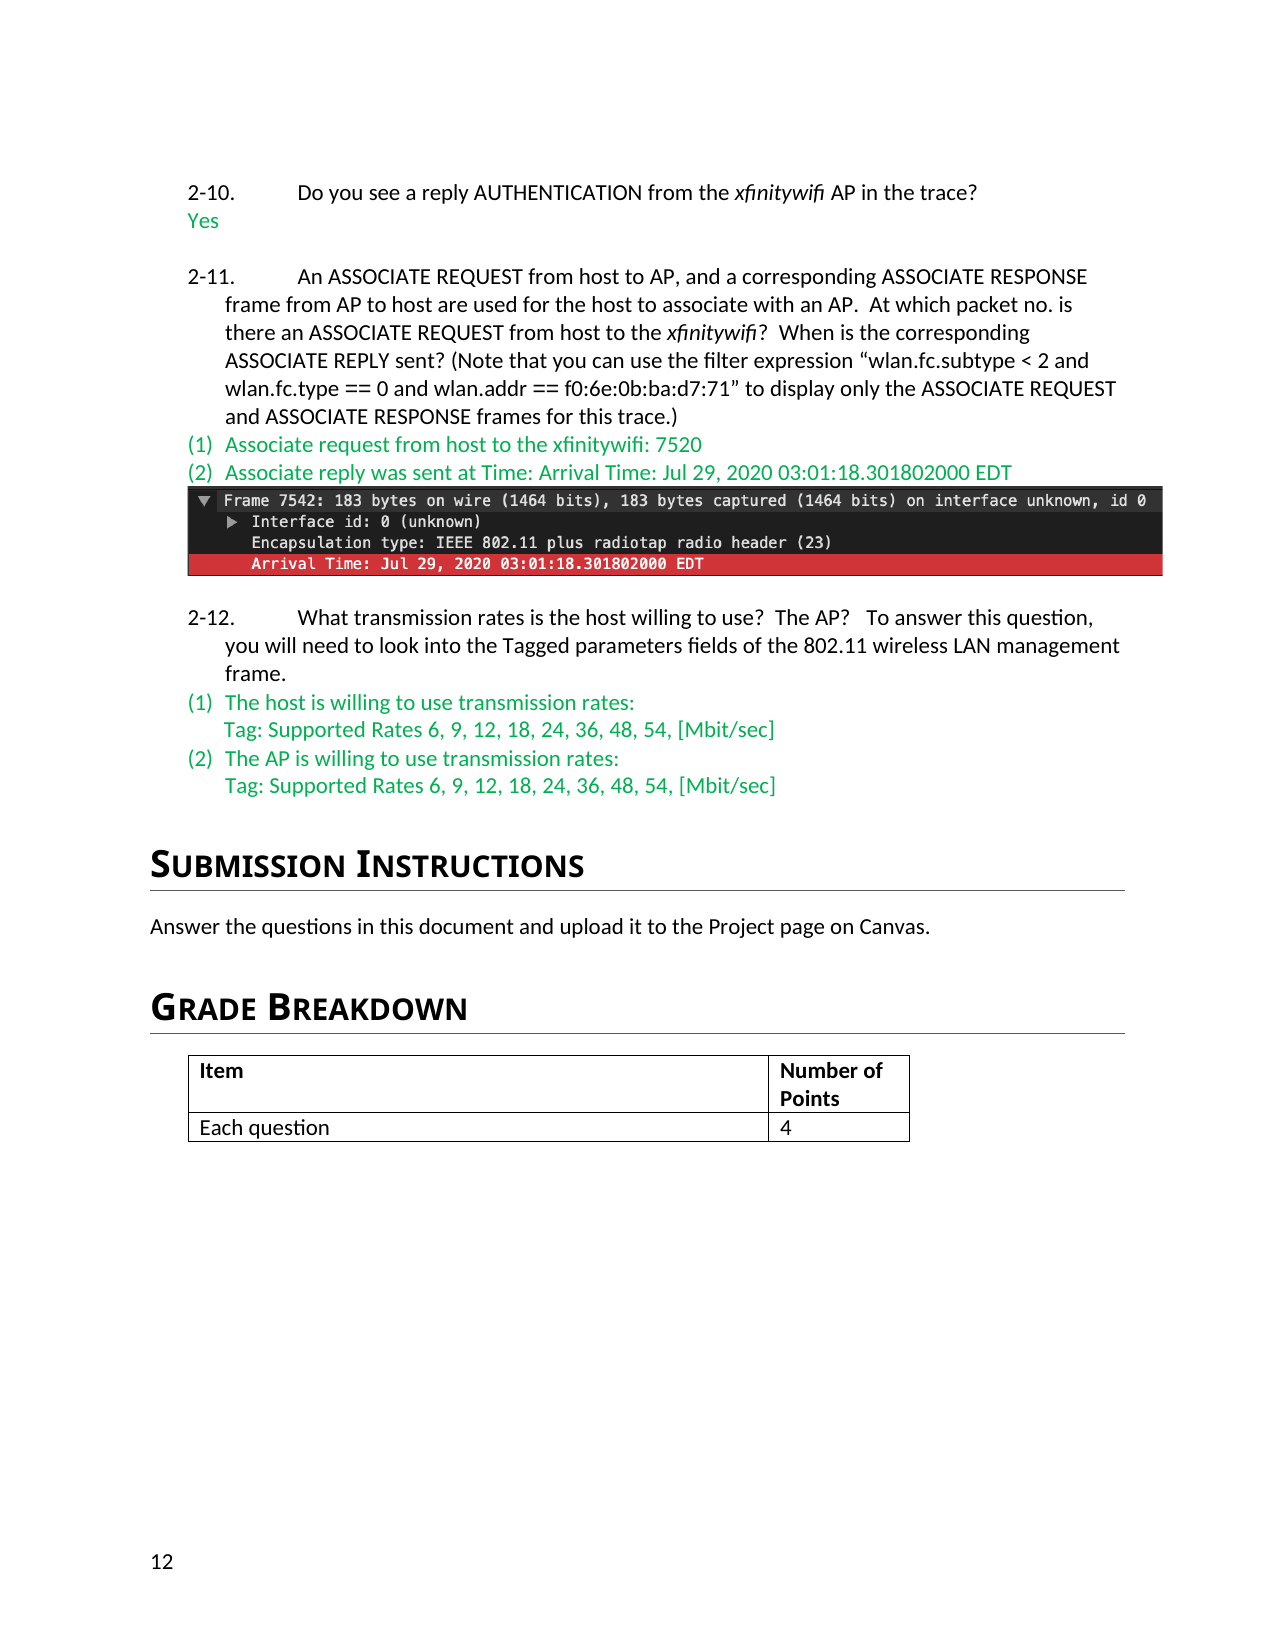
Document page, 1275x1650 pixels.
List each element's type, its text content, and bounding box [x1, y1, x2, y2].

subtitle Submission Instructions [150, 837, 1125, 890]
list An ASSOCIATE REQUEST from host to AP, and a corresponding ASSOCIATE RESPONSE frame from AP to host are used for the host to associate with an AP. At which packet no. is there an ASSOCIATE REQUEST from host to the xfinitywifi? When is the corresponding ASSOCIATE REPLY sent? (Note that you can use the filter expression “wlan.fc.subtype < 2 and wlan.fc.type == 0 and wlan.addr == f0:6e:0b:ba:d7:71” to display only the ASSOCIATE REQUEST and ASSOCIATE RESPONSE frames for this trace.) [187, 262, 1125, 430]
picture [187, 486, 1163, 576]
text Yes [187, 206, 1125, 234]
text Answer the questions in this document and upload it to the Project page on Canvas. [150, 912, 1125, 940]
list The AP is willing to use transmission rates: [187, 744, 1125, 772]
list Associate request from host to the xfinitywifi: 7520 [187, 430, 1125, 458]
list The host is willing to use transmission rates: [187, 688, 1125, 716]
table_cell Each question [189, 1113, 768, 1141]
subtitle Grade Breakdown [150, 980, 1125, 1033]
list Tag: Supported Rates 6, 9, 12, 18, 24, 36, 48, 54, [Mbit/sec] [225, 772, 1125, 800]
text Tag: Supported Rates 6, 9, 12, 18, 24, 36, 48, 54, [Mbit/sec] [224, 716, 1125, 744]
table_header Item [189, 1056, 768, 1112]
table_cell 4 [769, 1113, 909, 1141]
table_header Number of Points [769, 1056, 909, 1112]
list Associate reply was sent at Time: Arrival Time: Jul 29, 2020 03:01:18.301802000 EDT [187, 458, 1125, 486]
list What transmission rates is the host willing to use? The AP? To answer this question, you will need to look into the Tagged parameters fields of the 802.11 wireless LAN management frame. [187, 603, 1125, 688]
list Do you see a reply AUTHENTICATION from the xfinitywifi AP in the trace? [187, 178, 1125, 206]
